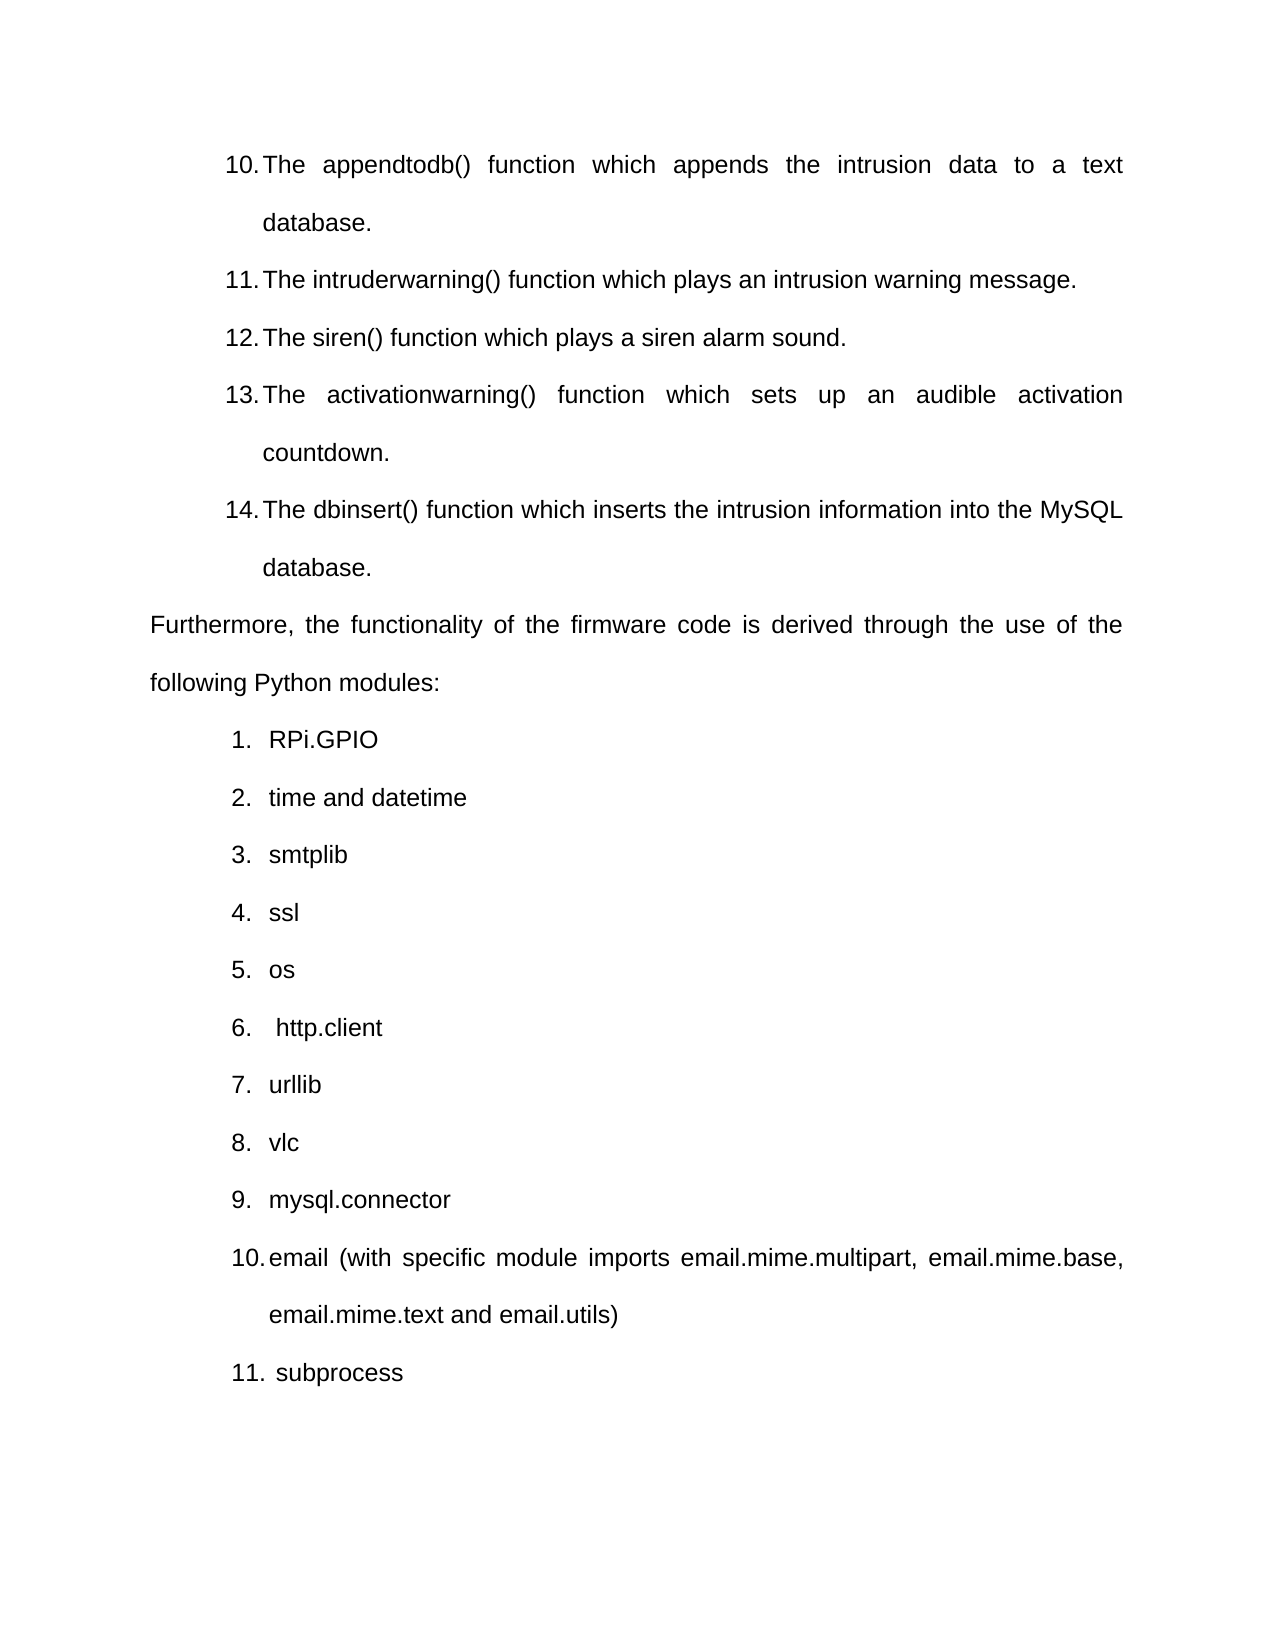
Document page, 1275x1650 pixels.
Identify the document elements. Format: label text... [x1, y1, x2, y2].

list The intruderwarning() function which plays an intrusion warning message. [225, 265, 1125, 294]
list The dbinsert() function which inserts the intrusion information into the MySQL database. [225, 495, 1125, 581]
list http.client [231, 1012, 1125, 1041]
list email (with specific module imports email.mime.multipart, email.mime.base, email.mime.text and email.utils) [231, 1242, 1125, 1329]
list RPi.GPIO [231, 725, 1125, 754]
list smtplib [231, 840, 1125, 869]
text Furthermore, the functionality of the firmware code is derived through the use of the following Python modules: [150, 610, 1125, 696]
list time and datetime [231, 782, 1125, 811]
list subprocess [231, 1357, 1125, 1386]
list vlc [231, 1127, 1125, 1156]
list The siren() function which plays a siren alarm sound. [225, 322, 1125, 351]
list The activationwarning() function which sets up an audible activation countdown. [225, 380, 1125, 466]
list mysql.connector [231, 1185, 1125, 1214]
list urllib [231, 1070, 1125, 1099]
list ssl [231, 897, 1125, 926]
list The appendtodb() function which appends the intrusion data to a text database. [225, 150, 1125, 236]
list os [231, 955, 1125, 984]
